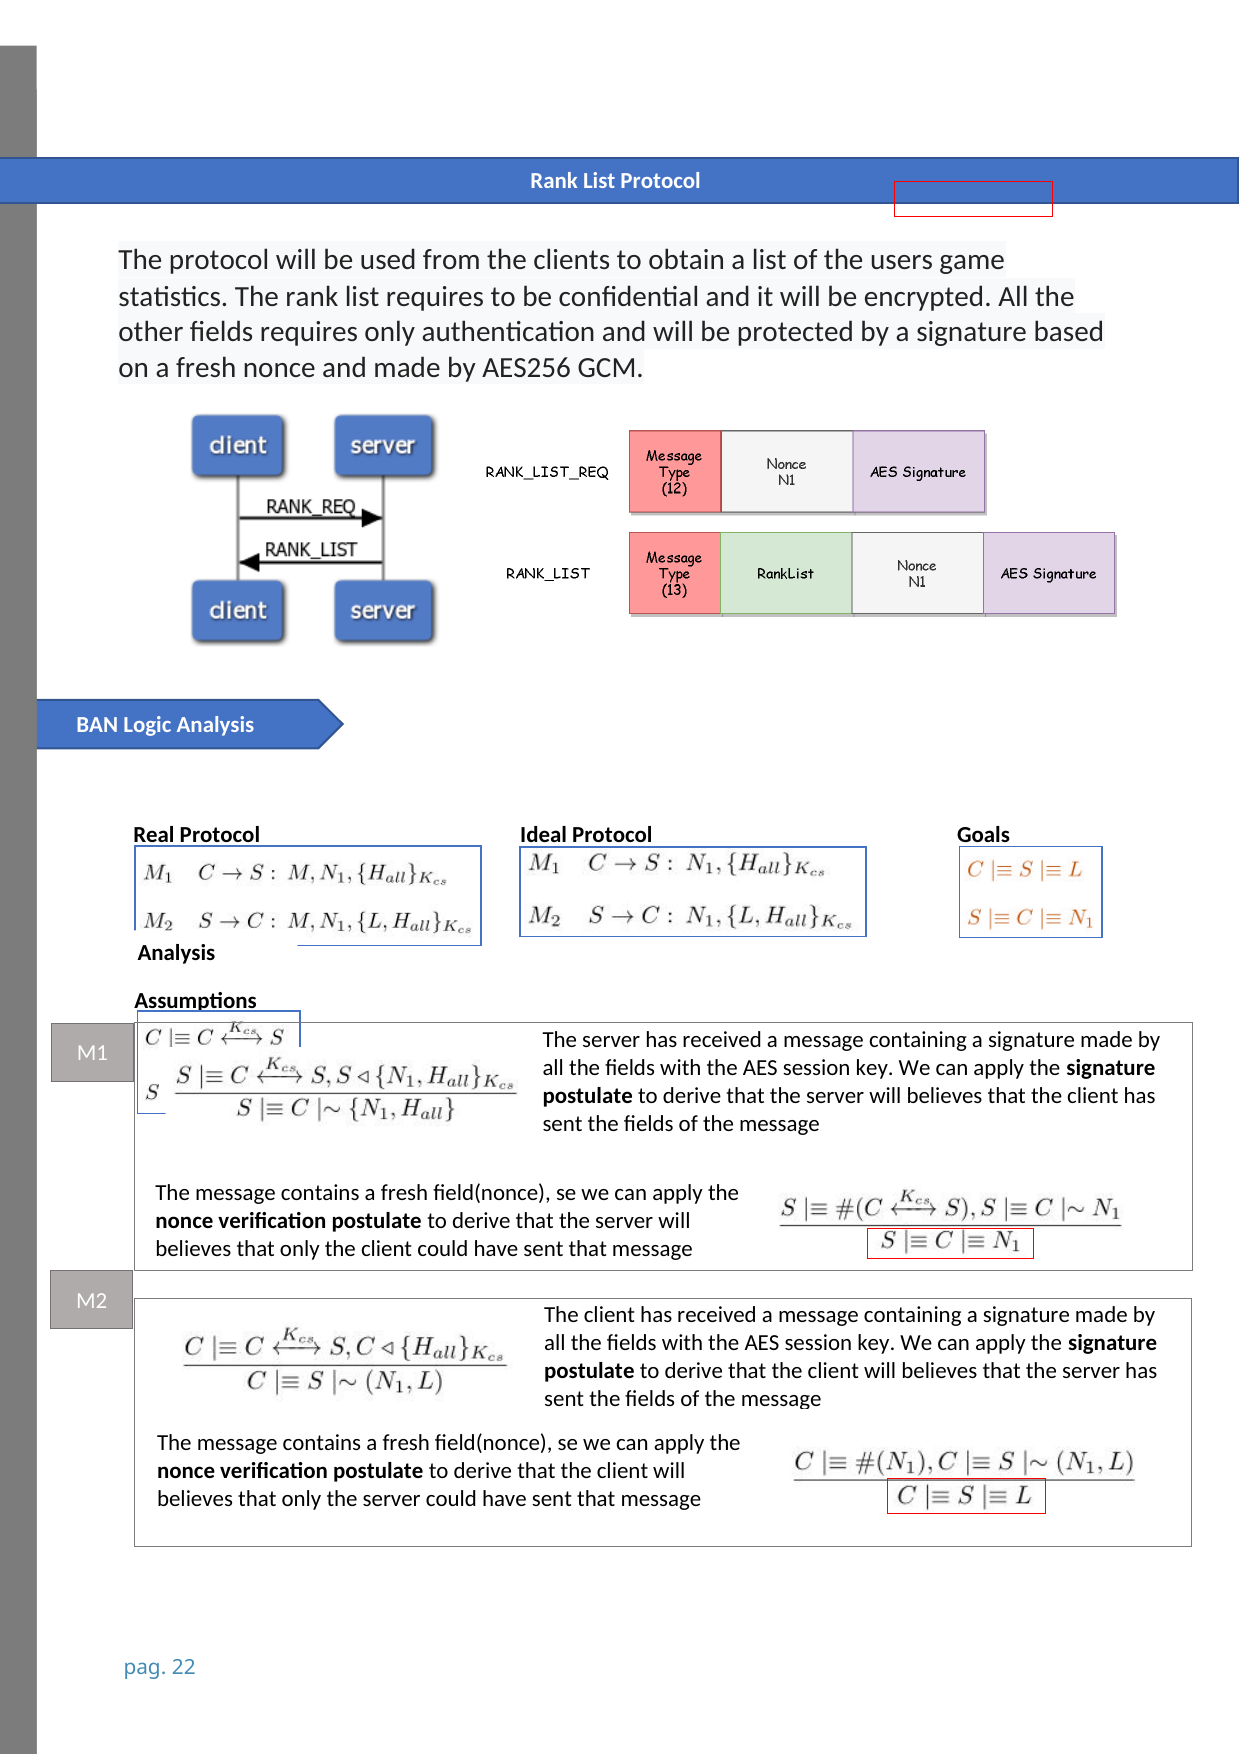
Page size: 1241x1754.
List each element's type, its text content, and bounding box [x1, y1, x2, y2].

picture [783, 1439, 1147, 1514]
picture [171, 395, 452, 673]
text The protocol will be used from the clients to obtain a list of the users game statistics. The rank list requires to be confidential and it will be encrypted. All the other fields requires only authentication and will be protected by a signature based on a fresh nonce and made by AES256 GCM. [118, 237, 1122, 384]
picture [485, 430, 1117, 617]
picture [173, 1322, 514, 1403]
picture [888, 1479, 1045, 1513]
picture [138, 1012, 299, 1022]
picture [138, 1023, 527, 1133]
picture [136, 847, 480, 945]
picture [521, 848, 865, 936]
picture [772, 1186, 1134, 1264]
